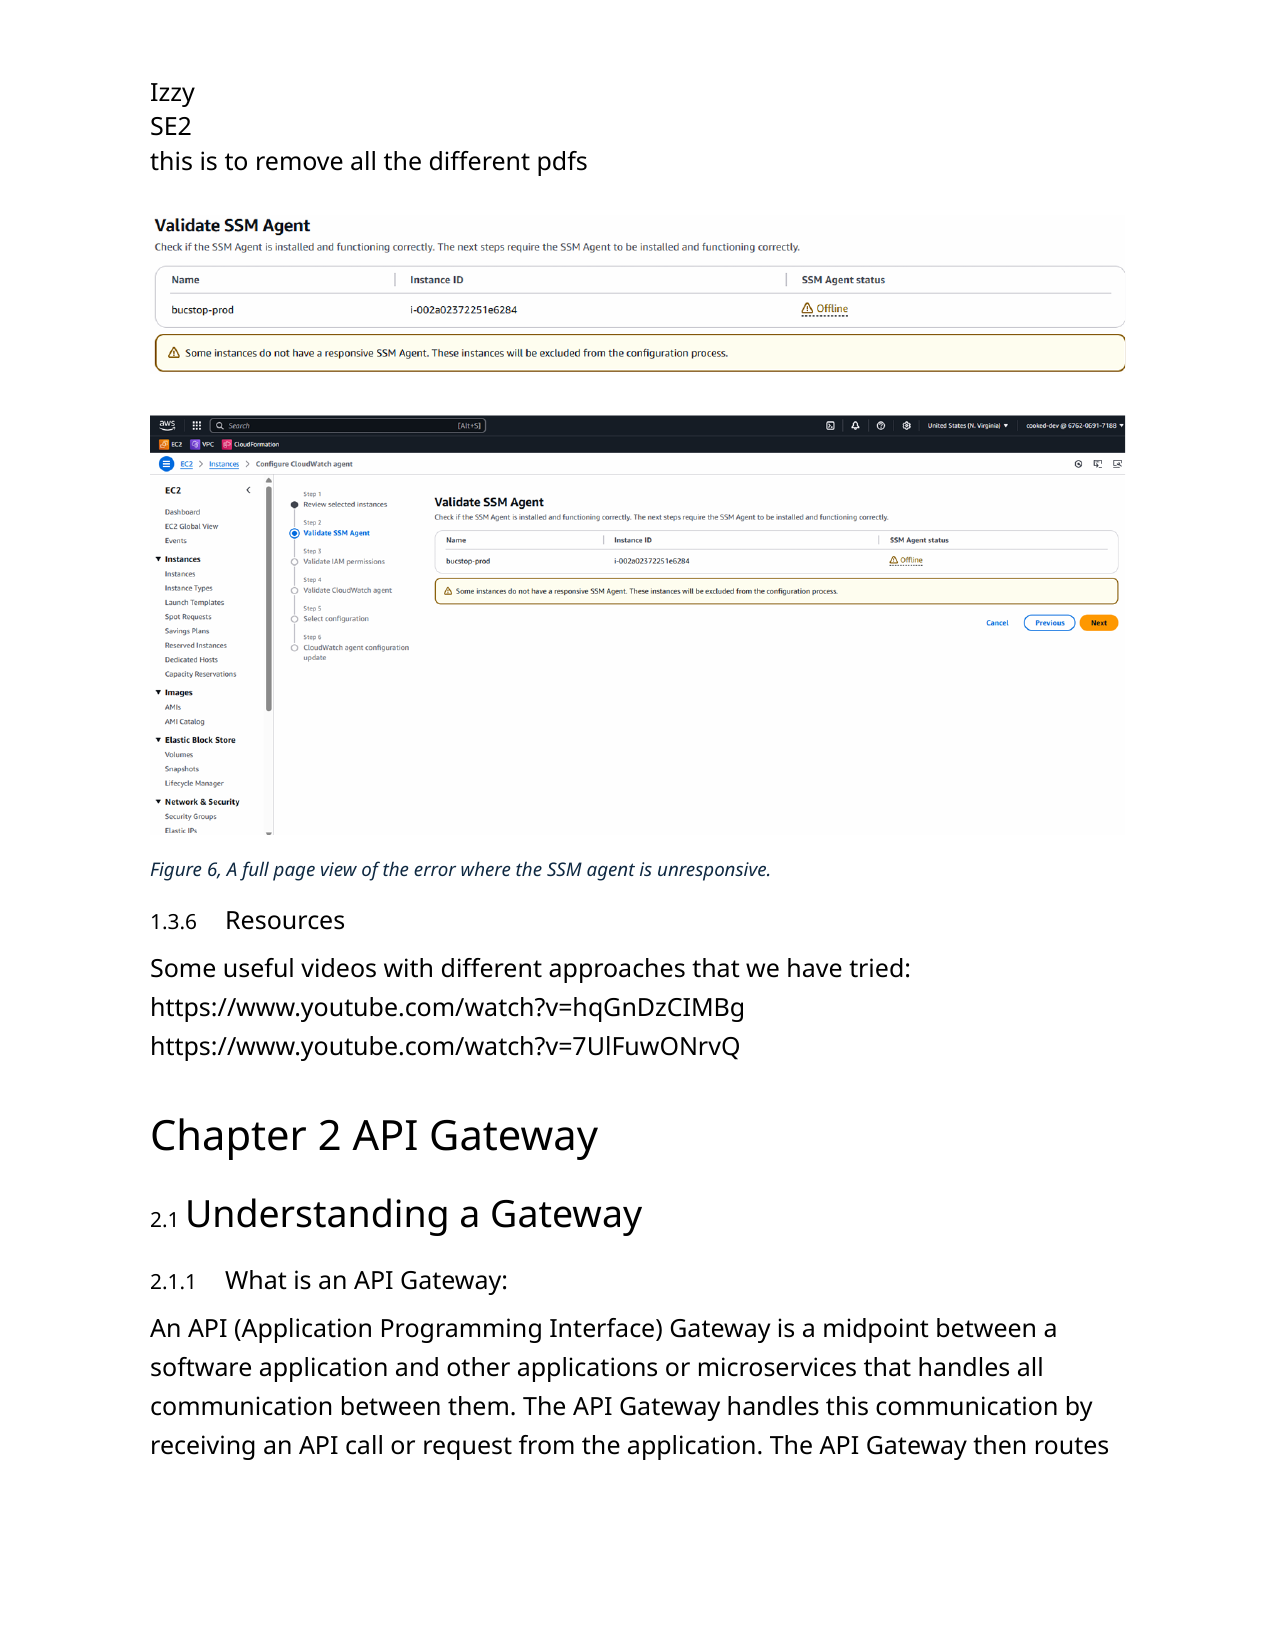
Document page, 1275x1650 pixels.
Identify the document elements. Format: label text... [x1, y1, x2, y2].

subtitle Understanding a Gateway [150, 1187, 1125, 1238]
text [150, 1310, 1125, 1462]
text Some useful videos with different approaches that we have tried: https://www.youtube.com/watch?v=hqGnDzCIMBg https://www.youtube.com/watch?v=7UlFuwONrvQ [150, 951, 1125, 1063]
subtitle API Gateway [150, 1106, 1125, 1162]
subtitle What is an API Gateway: [150, 1263, 1125, 1297]
picture [150, 211, 1125, 835]
subtitle Resources [150, 903, 1125, 937]
